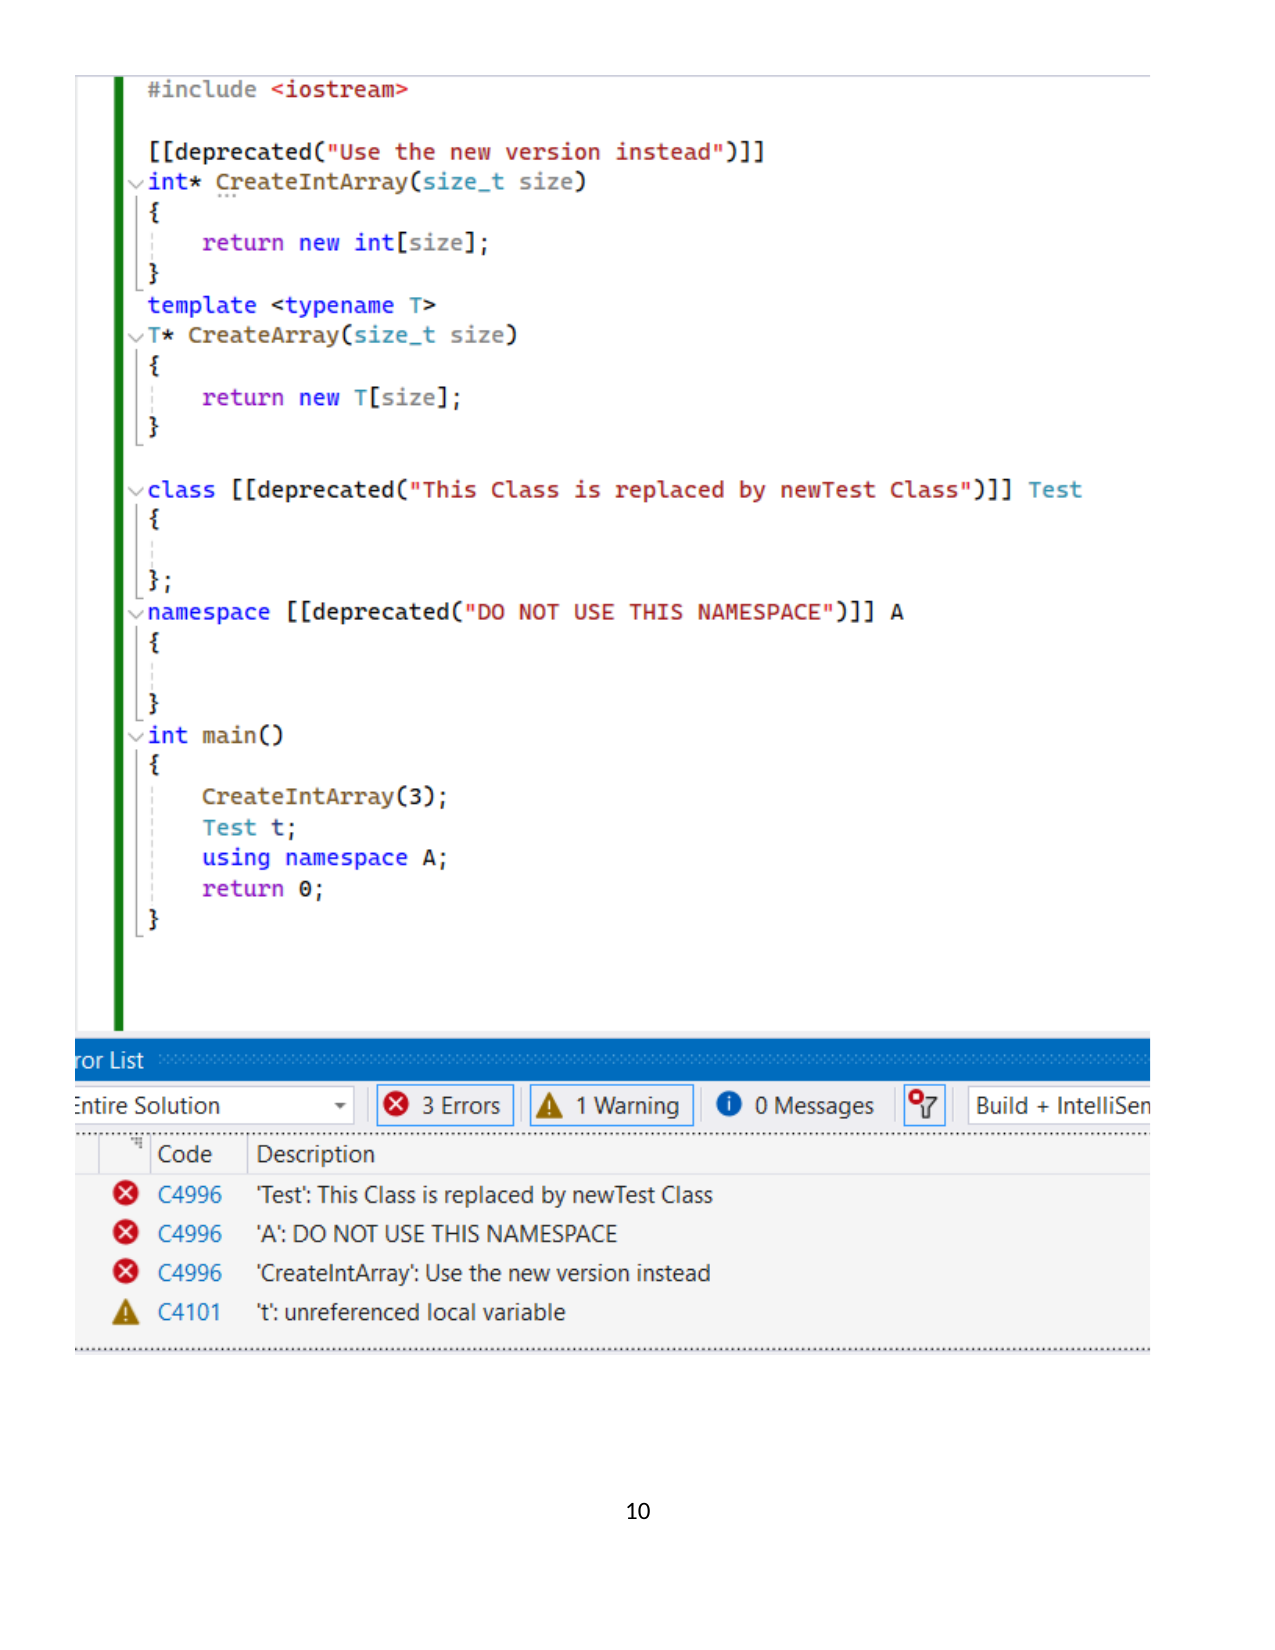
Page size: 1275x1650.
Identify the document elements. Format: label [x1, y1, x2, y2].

picture [75, 75, 1151, 1355]
